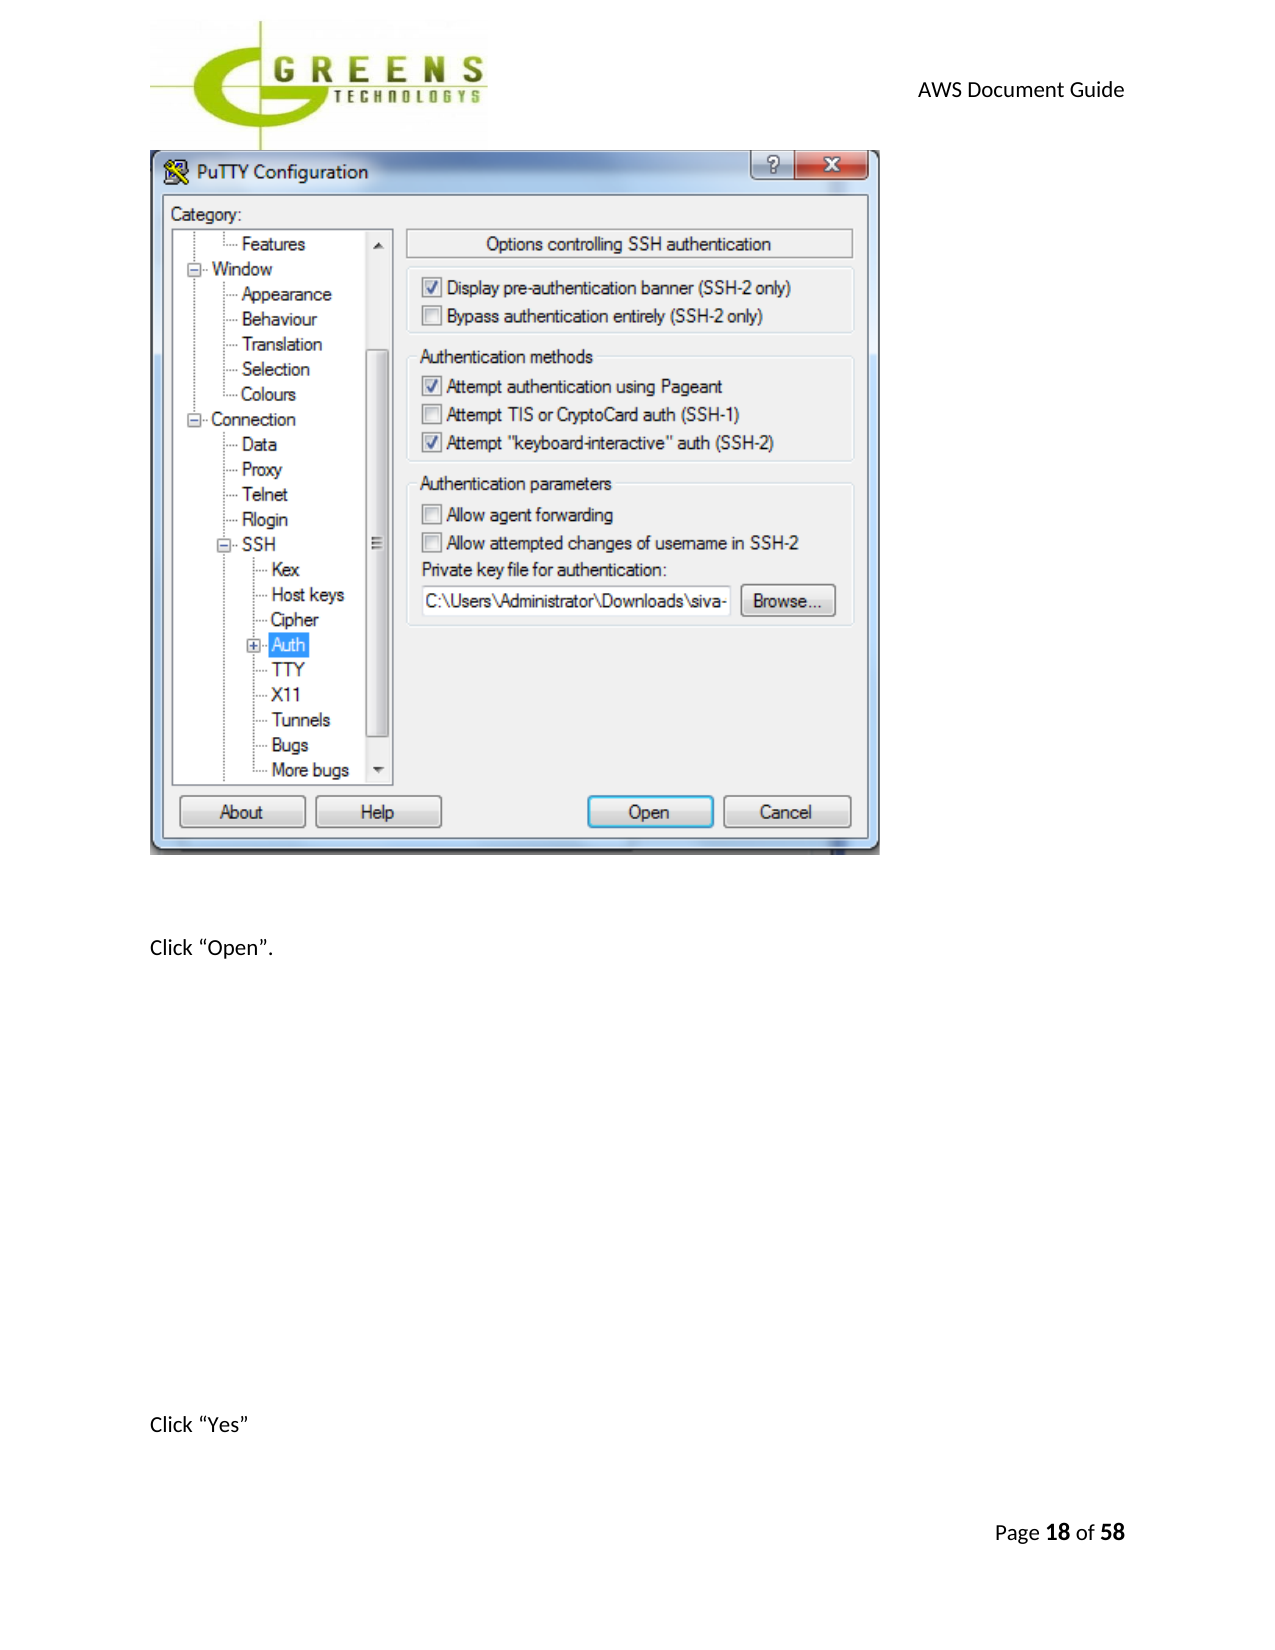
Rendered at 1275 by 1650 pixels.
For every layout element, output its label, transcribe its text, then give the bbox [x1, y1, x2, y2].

text Click “Open”. [150, 933, 1125, 961]
text Click “Yes” [150, 1410, 1125, 1438]
picture [150, 11, 880, 855]
